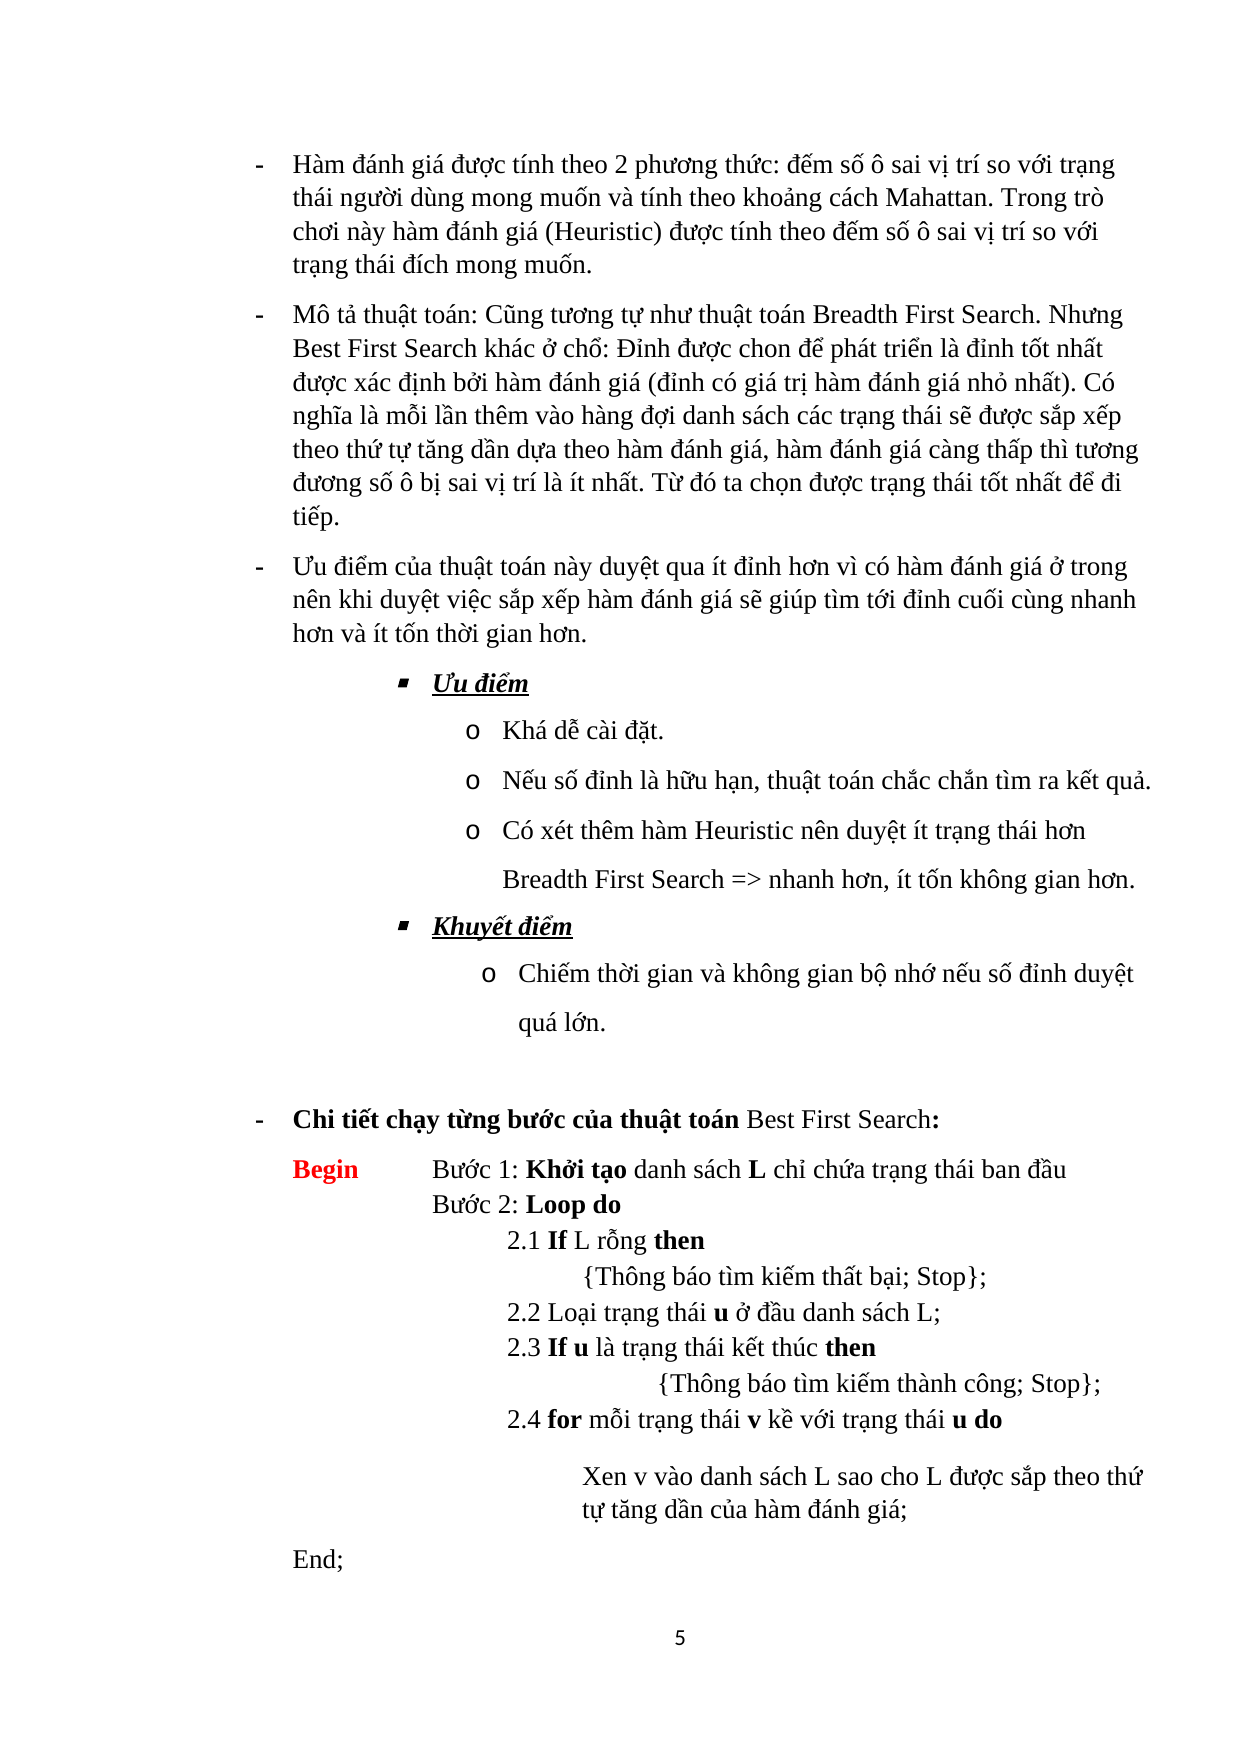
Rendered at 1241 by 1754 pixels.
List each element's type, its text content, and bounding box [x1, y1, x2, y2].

list Ưu điểm [394, 667, 1153, 698]
list 2.1 If L rỗng then [292, 1224, 1153, 1256]
list Begin Bước 1: Khởi tạo danh sách L chỉ chứa trạng thái ban đầu [292, 1153, 1153, 1184]
list {Thông báo tìm kiếm thất bại; Stop}; [292, 1260, 1153, 1291]
list Ưu điểm của thuật toán này duyệt qua ít đỉnh hơn vì có hàm đánh giá ở trong nên khi duyệt việc sắp xếp hàm đánh giá sẽ giúp tìm tới đỉnh cuối cùng nhanh hơn và ít tốn thời gian hơn. [255, 550, 1153, 648]
text End; [292, 1543, 1153, 1574]
list Chiếm thời gian và không gian bộ nhớ nếu số đỉnh duyệt quá lớn. [481, 957, 1153, 1037]
text Xen v vào danh sách L sao cho L được sắp theo thứ tự tăng dần của hàm đánh giá; [582, 1459, 1153, 1524]
list Hàm đánh giá được tính theo 2 phương thức: đếm số ô sai vị trí so với trạng thái người dùng mong muốn và tính theo khoảng cách Mahattan. Trong trò chơi này hàm đánh giá (Heuristic) được tính theo đếm số ô sai vị trí so với trạng thái đích mong muốn. [255, 148, 1153, 279]
list 2.4 for mỗi trạng thái v kề với trạng thái u do [292, 1403, 1153, 1434]
list Bước 2: Loop do [292, 1189, 1153, 1220]
list 2.2 Loại trạng thái u ở đầu danh sách L; [292, 1296, 1153, 1327]
list Mô tả thuật toán: Cũng tương tự như thuật toán Breadth First Search. Nhưng Best First Search khác ở chổ: Đỉnh được chon để phát triển là đỉnh tốt nhất được xác định bởi hàm đánh giá (đỉnh có giá trị hàm đánh giá nhỏ nhất). Có nghĩa là mỗi lần thêm vào hàng đợi danh sách các trạng thái sẽ được sắp xếp theo thứ tự tăng dần dựa theo hàm đánh giá, hàm đánh giá càng thấp thì tương đương số ô bị sai vị trí là ít nhất. Từ đó ta chọn được trạng thái tốt nhất để đi tiếp. [255, 298, 1153, 531]
list {Thông báo tìm kiếm thành công; Stop}; [292, 1367, 1153, 1398]
list Khá dễ cài đặt. [464, 714, 1153, 748]
list Nếu số đỉnh là hữu hạn, thuật toán chắc chắn tìm ra kết quả. [464, 764, 1153, 798]
list 2.3 If u là trạng thái kết thúc then [292, 1332, 1153, 1363]
list Khuyết điểm [394, 910, 1153, 941]
list Có xét thêm hàm Heuristic nên duyệt ít trạng thái hơn Breadth First Search => nhanh hơn, ít tốn không gian hơn. [464, 814, 1153, 894]
list Chi tiết chạy từng bước của thuật toán Best First Search: [255, 1103, 1153, 1134]
